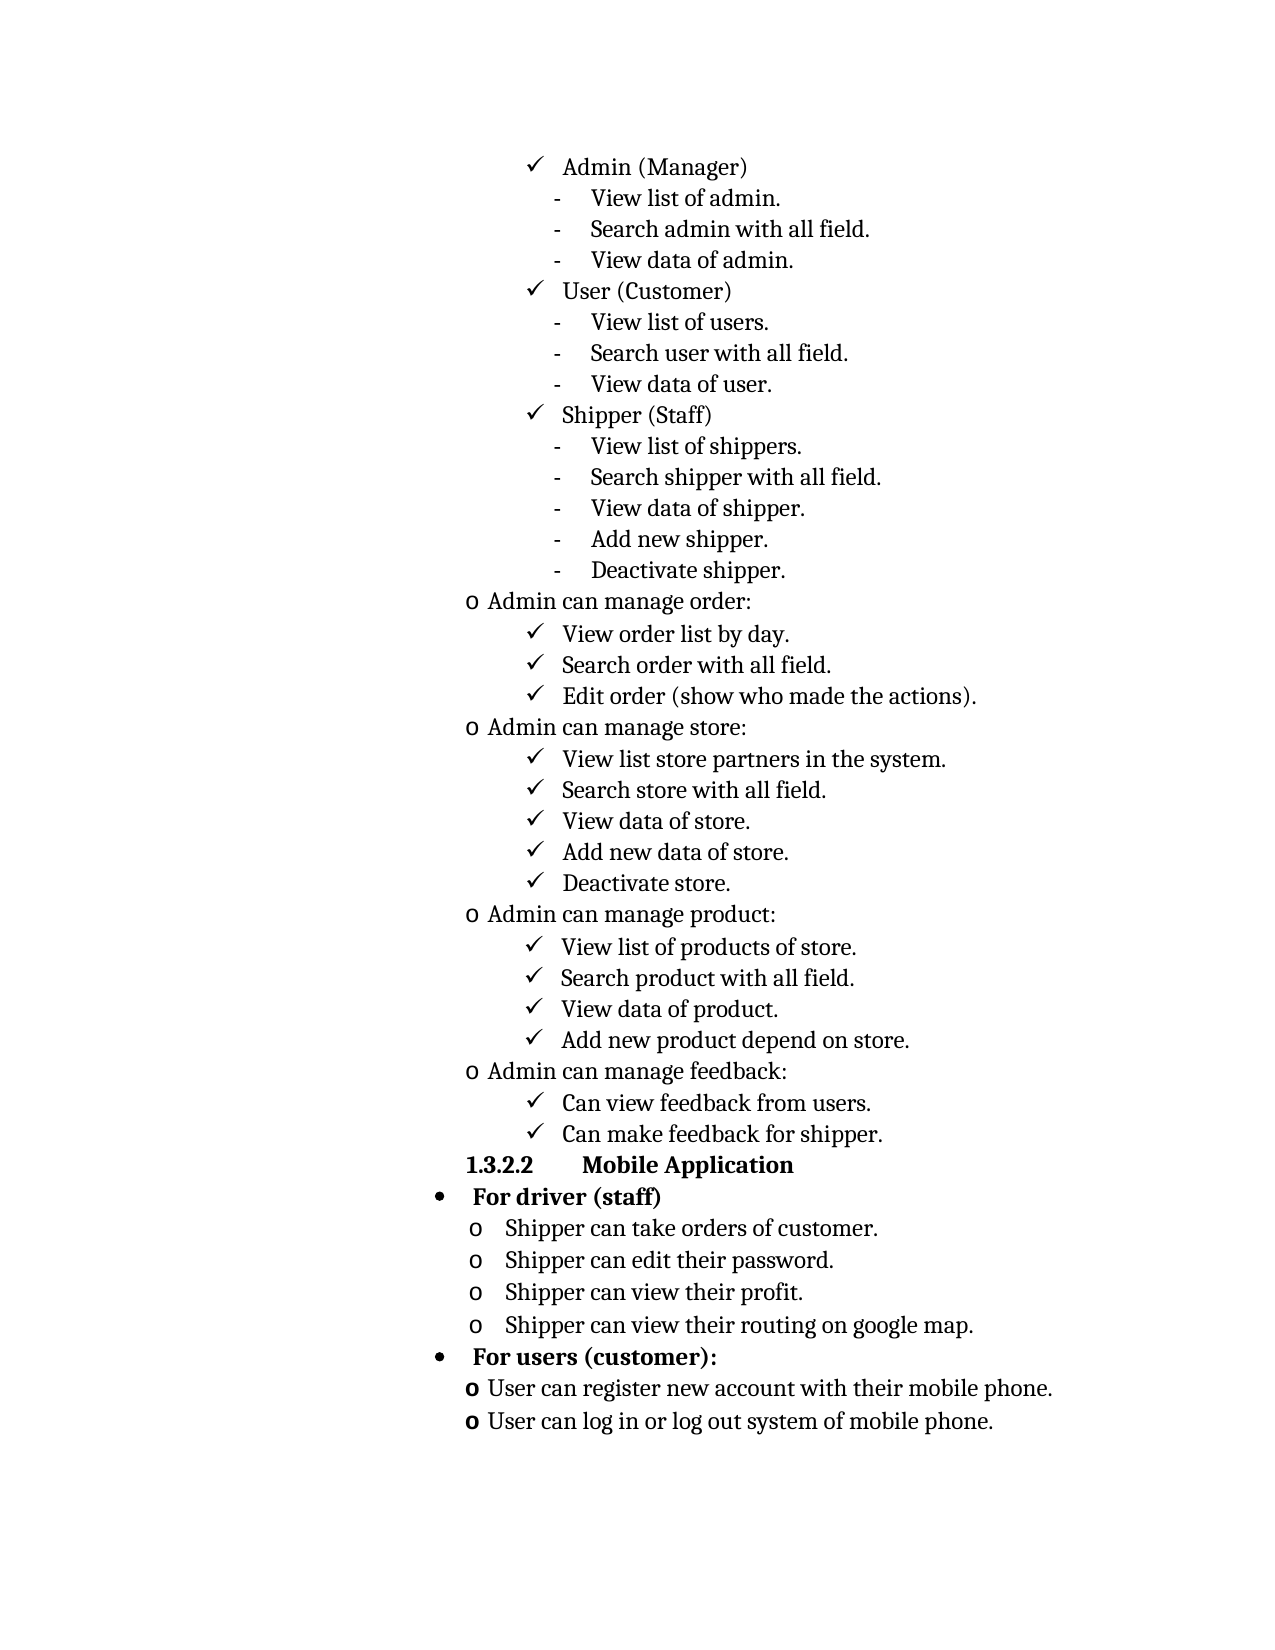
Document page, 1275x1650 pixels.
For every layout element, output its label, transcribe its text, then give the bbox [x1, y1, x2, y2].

list Edit order (show who made the actions). [525, 682, 1157, 711]
list View data of store. [525, 807, 1157, 836]
list Search user with all field. [553, 339, 1157, 368]
list User can log in or log out system of mobile phone. [464, 1407, 1157, 1437]
list Search order with all field. [525, 651, 1157, 679]
list Shipper can edit their password. [468, 1246, 1157, 1276]
list View list of admin. [553, 184, 1157, 212]
list Add new product depend on store. [524, 1026, 1157, 1055]
list Admin can manage feedback: [464, 1057, 1157, 1087]
list For users (customer): [435, 1343, 1157, 1372]
list Add new data of store. [525, 838, 1157, 867]
list View order list by day. [525, 620, 1157, 648]
list Admin can manage order: [464, 587, 1157, 617]
list Admin can manage product: [464, 900, 1157, 930]
list Search admin with all field. [553, 215, 1157, 243]
list User (Customer) [525, 277, 1157, 306]
list Can view feedback from users. [525, 1089, 1157, 1118]
list View data of admin. [553, 246, 1157, 274]
list View list of products of store. [524, 933, 1157, 962]
list For driver (staff) [435, 1182, 1157, 1211]
list Add new shipper. [553, 525, 1157, 554]
list Can make feedback for shipper. [525, 1120, 1157, 1149]
list Admin can manage store: [464, 713, 1157, 743]
list Deactivate shipper. [553, 556, 1157, 585]
list Shipper can view their profit. [468, 1278, 1157, 1308]
list View data of product. [524, 995, 1157, 1024]
list Search product with all field. [524, 964, 1157, 993]
list User can register new account with their mobile phone. [464, 1374, 1157, 1404]
list Search store with all field. [525, 776, 1157, 805]
list Shipper (Staff) [525, 401, 1157, 430]
list View list store partners in the system. [525, 745, 1157, 774]
list Admin (Manager) [525, 153, 1157, 181]
list View data of user. [553, 370, 1157, 399]
list View list of users. [553, 308, 1157, 337]
list Deactivate store. [525, 869, 1157, 898]
list Search shipper with all field. [553, 463, 1157, 492]
list Shipper can take orders of customer. [468, 1213, 1157, 1243]
list Mobile Application [466, 1151, 1157, 1180]
list View data of shipper. [553, 494, 1157, 523]
list Shipper can view their routing on google map. [468, 1311, 1157, 1341]
list View list of shippers. [553, 432, 1157, 461]
